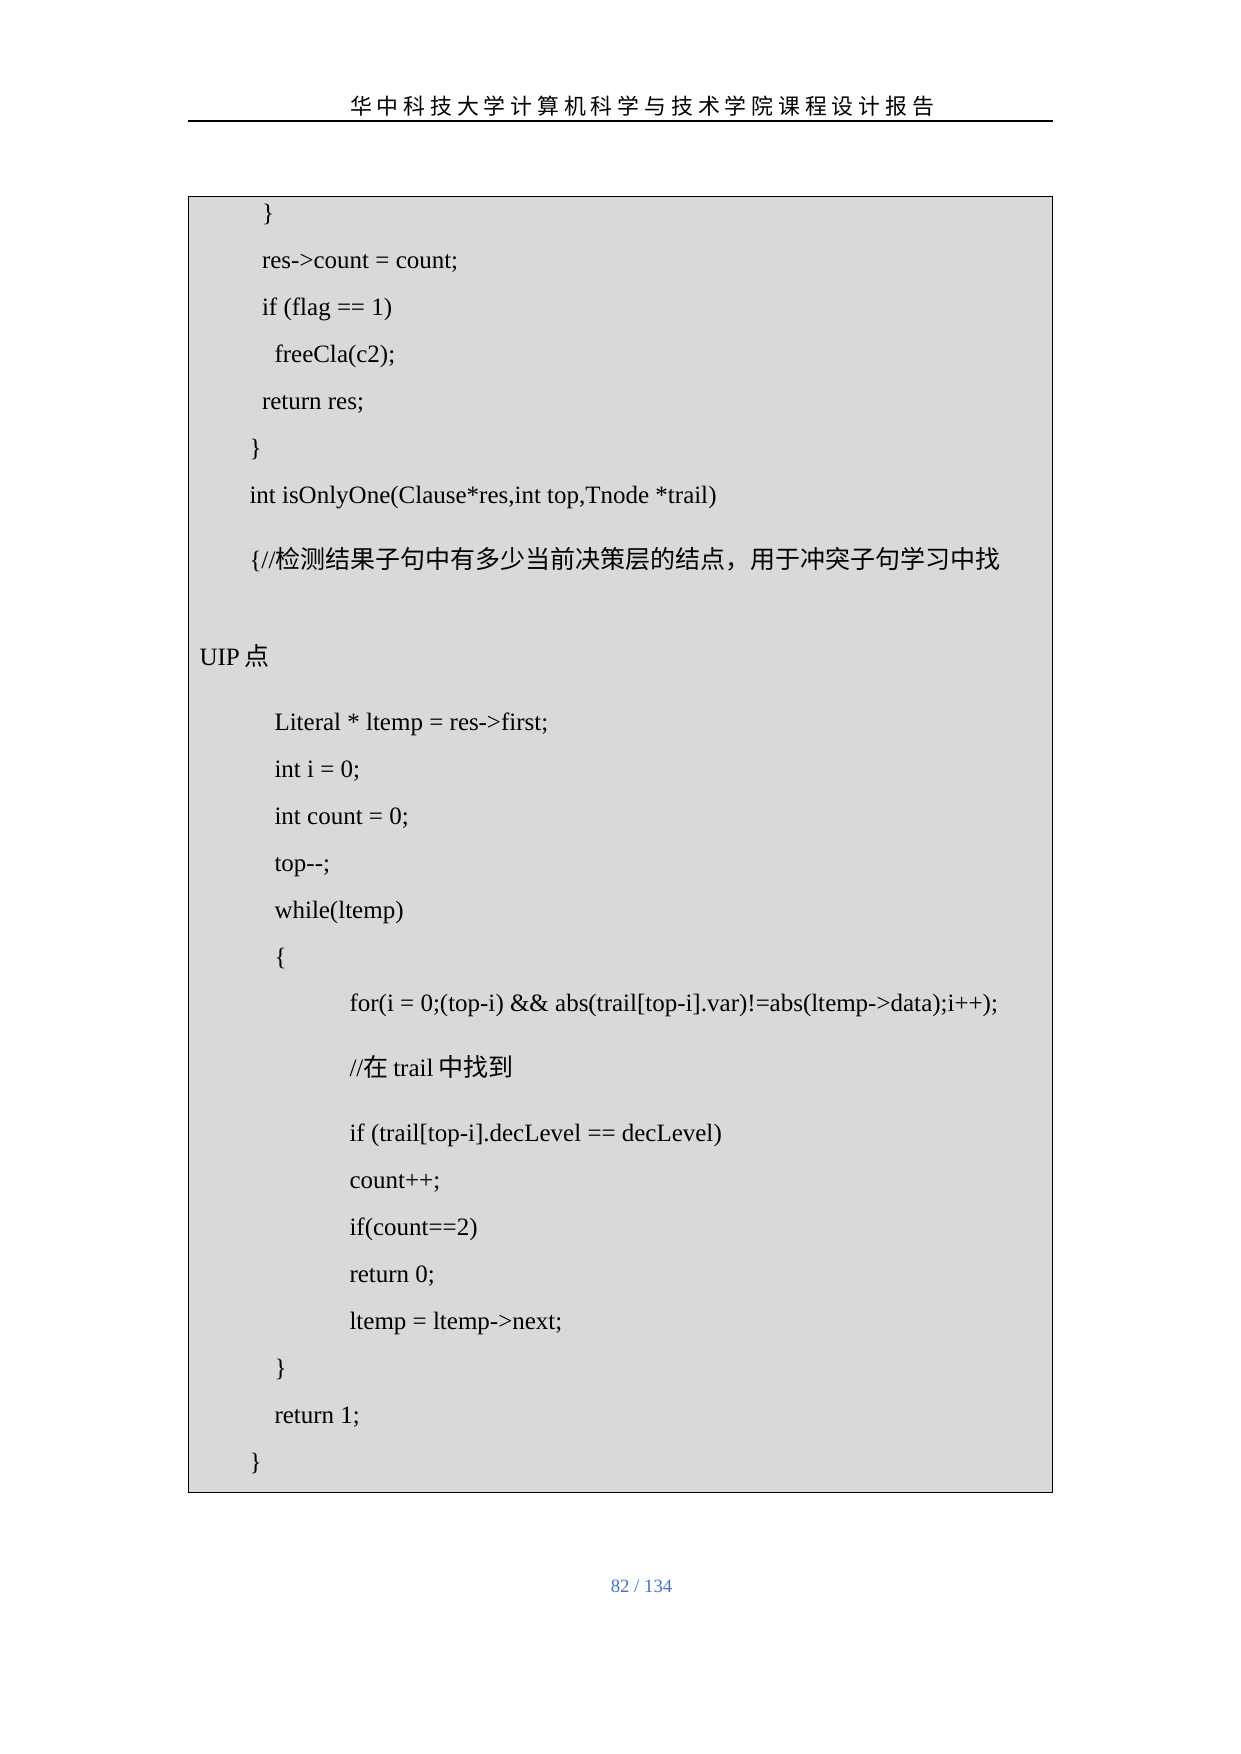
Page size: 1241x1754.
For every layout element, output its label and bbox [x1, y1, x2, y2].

table_header [189, 197, 1052, 1492]
